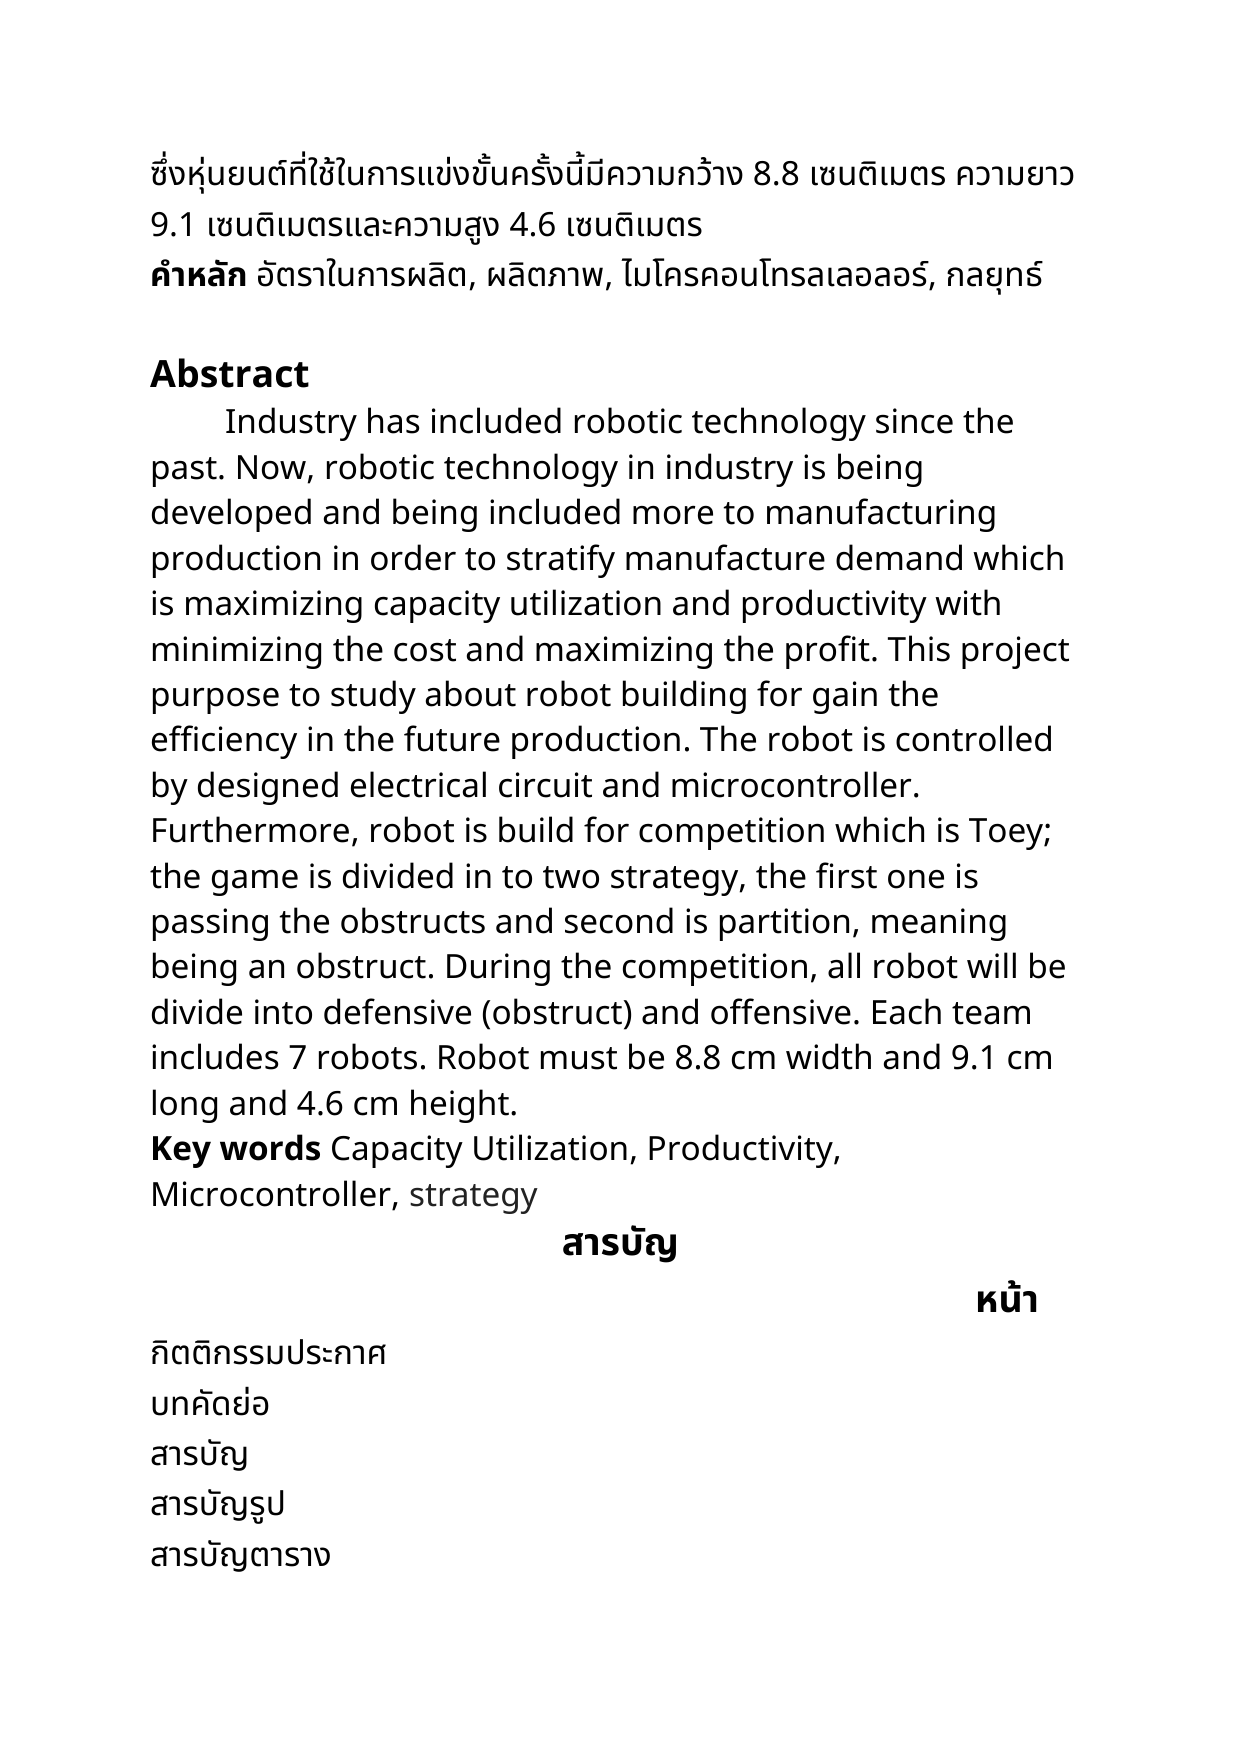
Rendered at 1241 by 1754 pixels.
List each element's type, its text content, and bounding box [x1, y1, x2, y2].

text Industry has included robotic technology since the past. Now, robotic technology in industry is being developed and being included more to manufacturing production in order to stratify manufacture demand which is maximizing capacity utilization and productivity with minimizing the cost and maximizing the profit. This project purpose to study about robot building for gain the efficiency in the future production. The robot is controlled by designed electrical circuit and microcontroller. Furthermore, robot is build for competition which is Toey; the game is divided in to two strategy, the first one is passing the obstructs and second is partition, meaning being an obstruct. During the competition, all robot will be divide into defensive (obstruct) and offensive. Each team includes 7 robots. Robot must be 8.8 cm width and 9.1 cm long and 4.6 cm height. [150, 398, 1090, 1125]
text สารบัญรูป [150, 1480, 1090, 1531]
text Key words Capacity Utilization, Productivity, Microcontroller, strategy [150, 1125, 1090, 1216]
text คำหลัก อัตราในการผลิต, ผลิตภาพ, ไมโครคอนโทรลเลอลอร์, กลยุทธ์ [150, 251, 1090, 302]
text หน้า [150, 1272, 1090, 1329]
text บทคัดย่อ [150, 1379, 1090, 1430]
text สารบัญ [150, 1216, 1090, 1272]
text สารบัญตาราง [150, 1531, 1090, 1581]
text สารบัญ [150, 1430, 1090, 1480]
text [150, 150, 1090, 251]
text Abstract [150, 347, 1090, 398]
text กิตติกรรมประกาศ [150, 1329, 1090, 1379]
